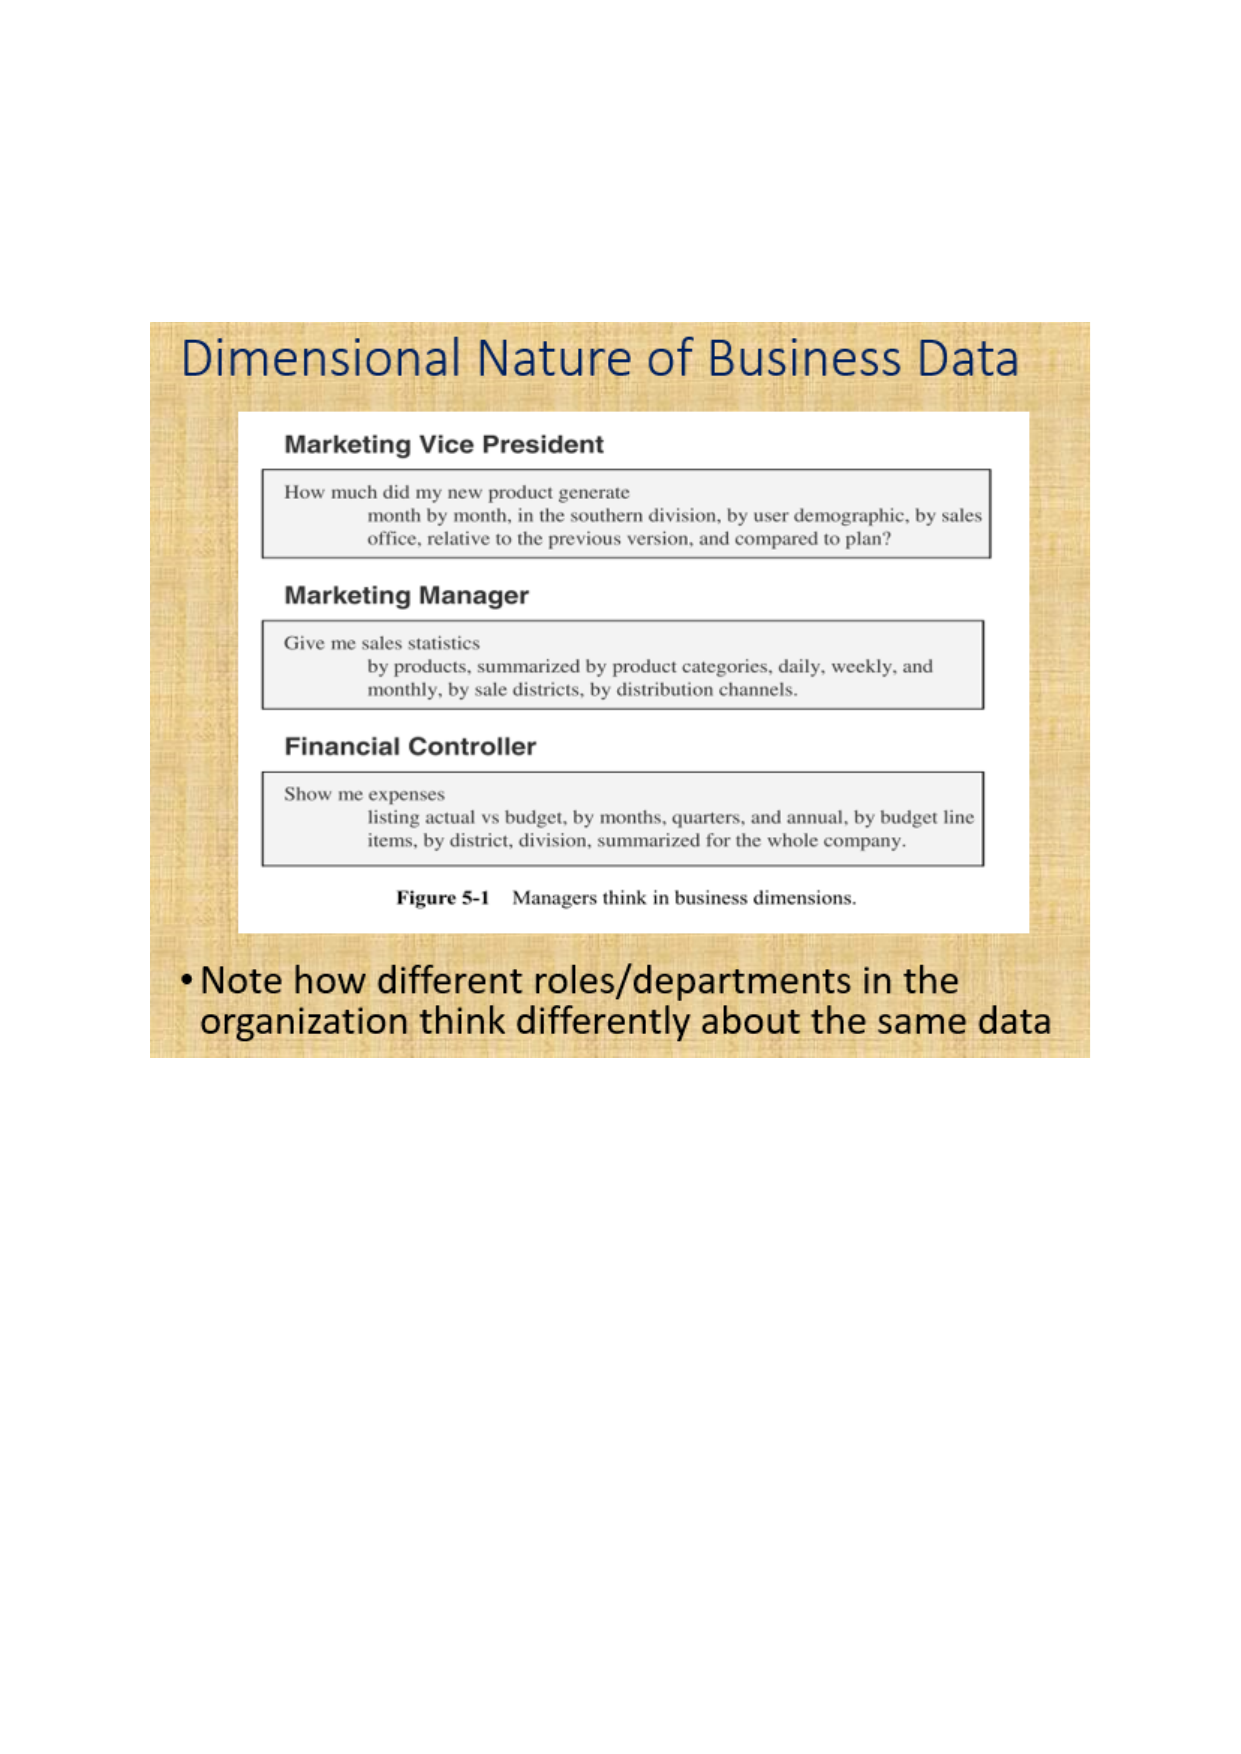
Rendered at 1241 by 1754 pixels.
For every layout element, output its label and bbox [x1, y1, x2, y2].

picture [150, 322, 1091, 1058]
